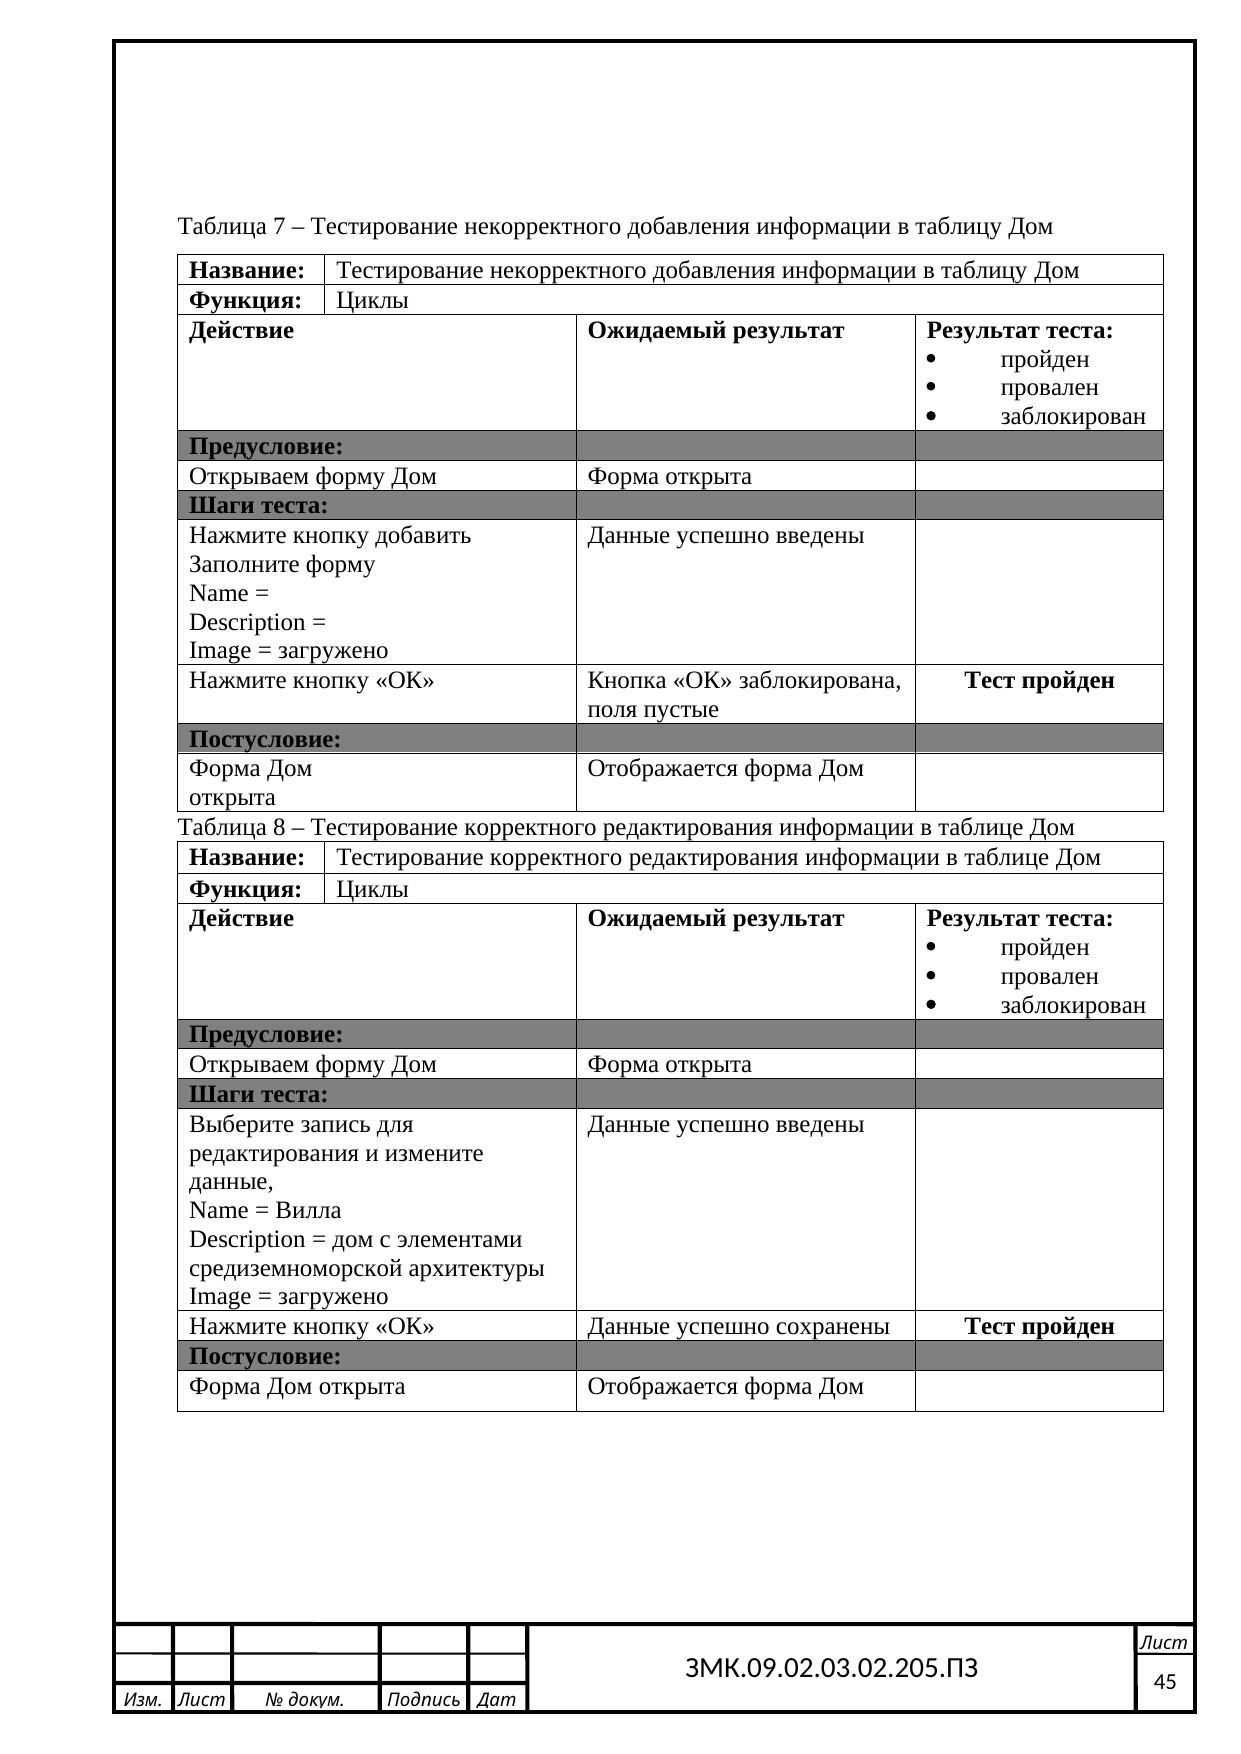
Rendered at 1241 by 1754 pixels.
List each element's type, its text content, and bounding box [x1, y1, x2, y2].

table_cell Данные успешно введены [577, 520, 915, 664]
table_cell Предусловие: [178, 1020, 576, 1048]
table_cell Шаги теста: [178, 491, 576, 519]
table_cell [916, 1341, 1163, 1370]
table_cell Циклы [325, 285, 1163, 314]
table_cell Форма Дом открыта [178, 754, 576, 811]
table_cell Отображается форма Дом [577, 754, 915, 811]
table_cell Открываем форму Дом [178, 461, 576, 489]
table_cell [916, 1049, 1163, 1078]
table_cell Отображается форма Дом [577, 1371, 915, 1411]
table_cell [577, 724, 915, 752]
table_cell [577, 491, 915, 519]
text Таблица 7 – Тестирование некорректного добавления информации в таблицу Дом [177, 211, 1152, 240]
table_cell Действие [178, 315, 576, 430]
table_cell Результат теста: пройден провален заблокирован [916, 904, 1163, 1018]
table_cell Открываем форму Дом [178, 1049, 576, 1078]
table_cell Циклы [325, 874, 1163, 902]
table_cell Кнопка «ОК» заблокирована, поля пустые [577, 665, 915, 723]
table_cell [916, 754, 1163, 811]
table_cell [577, 1079, 915, 1108]
table_cell [577, 1020, 915, 1048]
table_cell Действие [178, 904, 576, 1018]
table_header Тестирование корректного редактирования информации в таблице Дом [325, 842, 1163, 873]
table_cell Постусловие: [178, 724, 576, 752]
table_header Название: [178, 255, 324, 284]
table_cell [577, 431, 915, 460]
table_cell Постусловие: [178, 1341, 576, 1370]
table_cell Данные успешно сохранены [577, 1311, 915, 1340]
table_cell Шаги теста: [178, 1079, 576, 1108]
table_cell [916, 1371, 1163, 1411]
table_cell Данные успешно введены [577, 1109, 915, 1310]
table_cell [916, 431, 1163, 460]
table_cell Тест пройден [916, 665, 1163, 723]
table_cell Нажмите кнопку «ОК» [178, 665, 576, 723]
table_cell [916, 1020, 1163, 1048]
table_cell Результат теста: пройден провален заблокирован [916, 315, 1163, 430]
table_cell Форма открыта [577, 461, 915, 489]
table_cell [916, 1109, 1163, 1310]
table_cell [916, 520, 1163, 664]
table_cell Ожидаемый результат [577, 315, 915, 430]
table_cell Тест пройден [916, 1311, 1163, 1340]
text Таблица 8 – Тестирование корректного редактирования информации в таблице Дом [177, 812, 1152, 841]
table_cell Ожидаемый результат [577, 904, 915, 1018]
table_cell Функция: [178, 874, 324, 902]
table_cell Выберите запись для редактирования и измените данные, Name = Вилла Description = дом с элементами средиземноморской архитектуры Image = загружено [178, 1109, 576, 1310]
table_cell Функция: [178, 285, 324, 314]
table_header Тестирование некорректного добавления информации в таблицу Дом [325, 255, 1163, 284]
table_cell [916, 1079, 1163, 1108]
table_header Название: [178, 842, 324, 873]
table_cell Предусловие: [178, 431, 576, 460]
table_cell [916, 461, 1163, 489]
table_cell Форма открыта [577, 1049, 915, 1078]
table_cell Форма Дом открыта [178, 1371, 576, 1411]
table_cell Нажмите кнопку «ОК» [178, 1311, 576, 1340]
table_cell [916, 724, 1163, 752]
table_cell Нажмите кнопку добавить Заполните форму Name = Description = Image = загружено [178, 520, 576, 664]
table_cell [577, 1341, 915, 1370]
table_cell [916, 491, 1163, 519]
